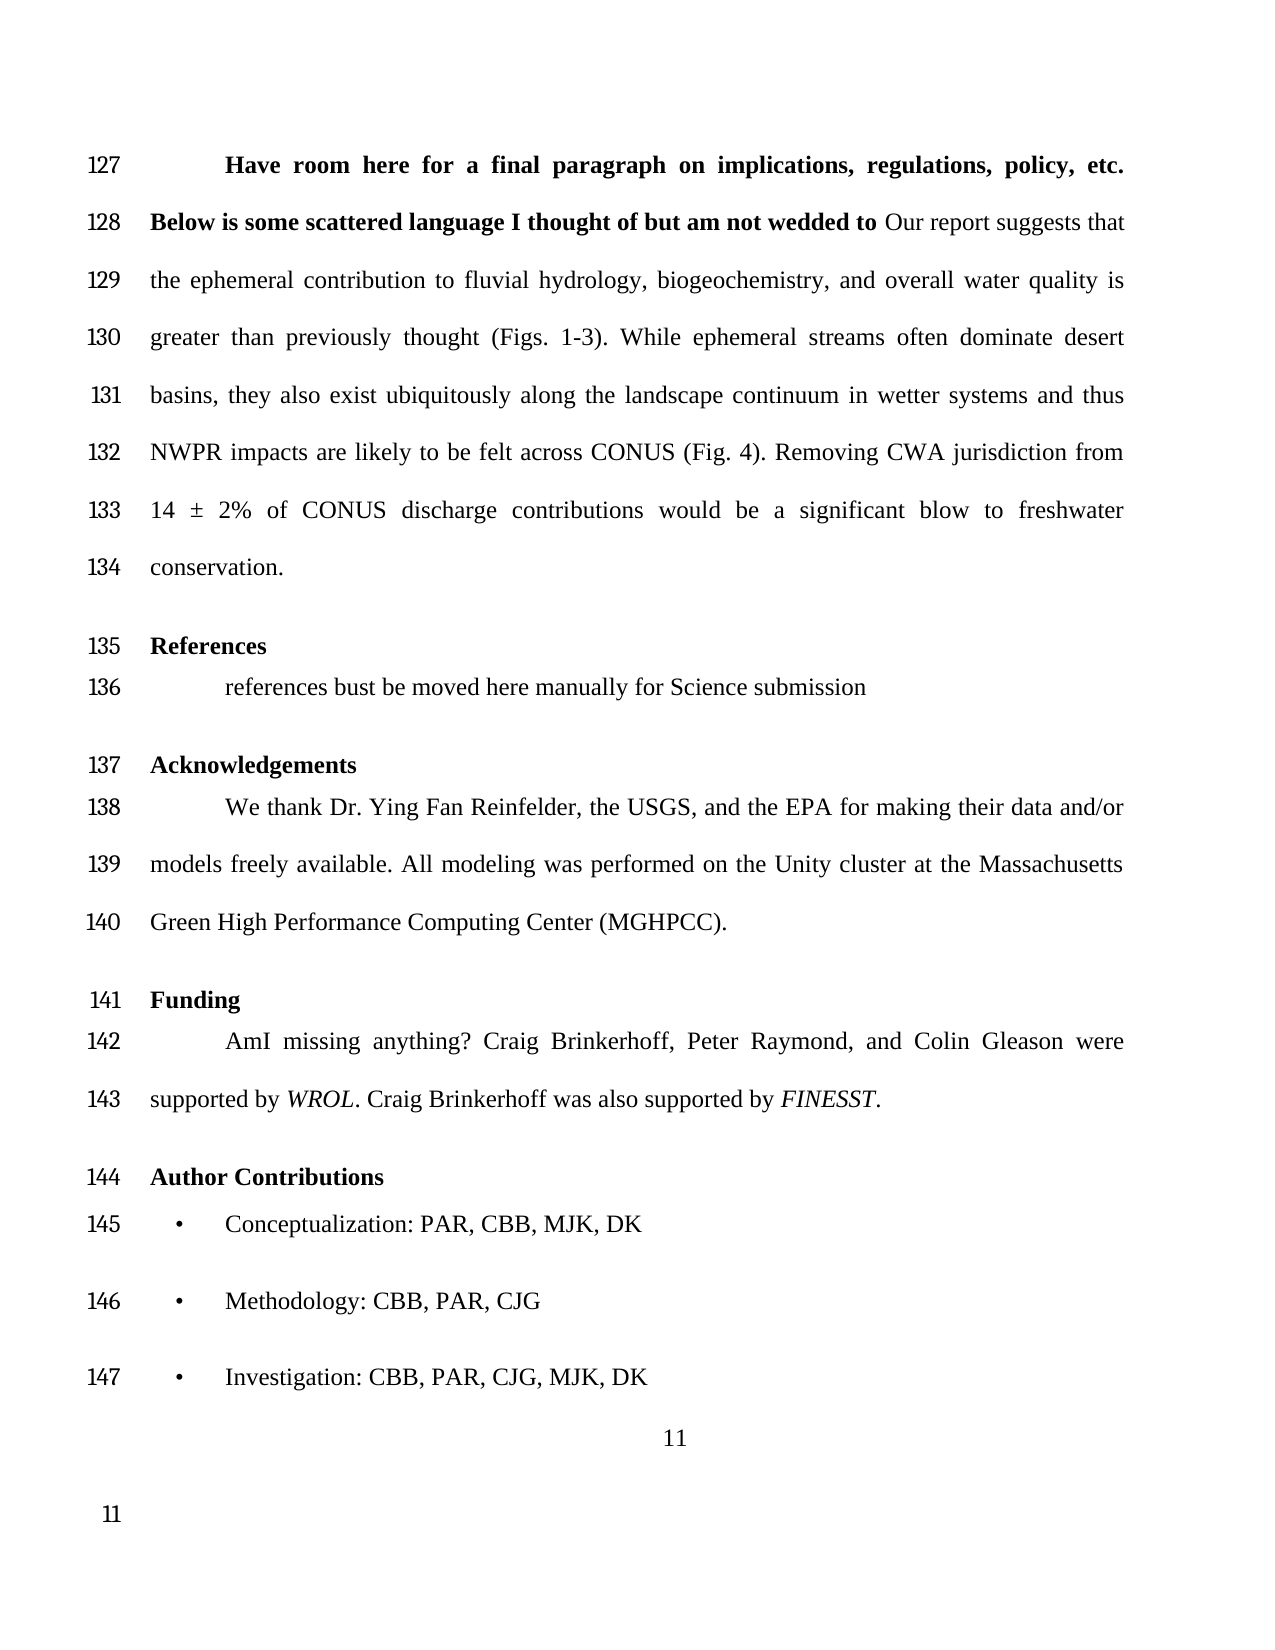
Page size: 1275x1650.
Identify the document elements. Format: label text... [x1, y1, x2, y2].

list Investigation: CBB, PAR, CJG, MJK, DK [175, 1362, 1125, 1391]
text Have room here for a final paragraph on implications, regulations, policy, etc. Below is some scattered language I thought of but am not wedded to Our report suggests that the ephemeral contribution to fluvial hydrology, biogeochemistry, and overall water quality is greater than previously thought (Figs. 1-3). While ephemeral streams often dominate desert basins, they also exist ubiquitously along the landscape continuum in wetter systems and thus NWPR impacts are likely to be felt across CONUS (Fig. 4). Removing CWA jurisdiction from 14 2% of CONUS discharge contributions would be a significant blow to freshwater conservation. [150, 150, 1125, 581]
text AmI missing anything? Craig Brinkerhoff, Peter Raymond, and Colin Gleason were supported by WROL. Craig Brinkerhoff was also supported by FINESST. [150, 1026, 1125, 1112]
subtitle References [150, 631, 1125, 659]
list Methodology: CBB, PAR, CJG [175, 1286, 1125, 1314]
list Conceptualization: PAR, CBB, MJK, DK [175, 1209, 1125, 1238]
subtitle Author Contributions [150, 1162, 1125, 1191]
subtitle Acknowledgements [150, 750, 1125, 779]
subtitle Funding [150, 985, 1125, 1014]
text We thank Dr. Ying Fan Reinfelder, the USGS, and the EPA for making their data and/or models freely available. All modeling was performed on the Unity cluster at the Massachusetts Green High Performance Computing Center (MGHPCC). [150, 792, 1125, 935]
text references bust be moved here manually for Science submission [150, 672, 1125, 701]
